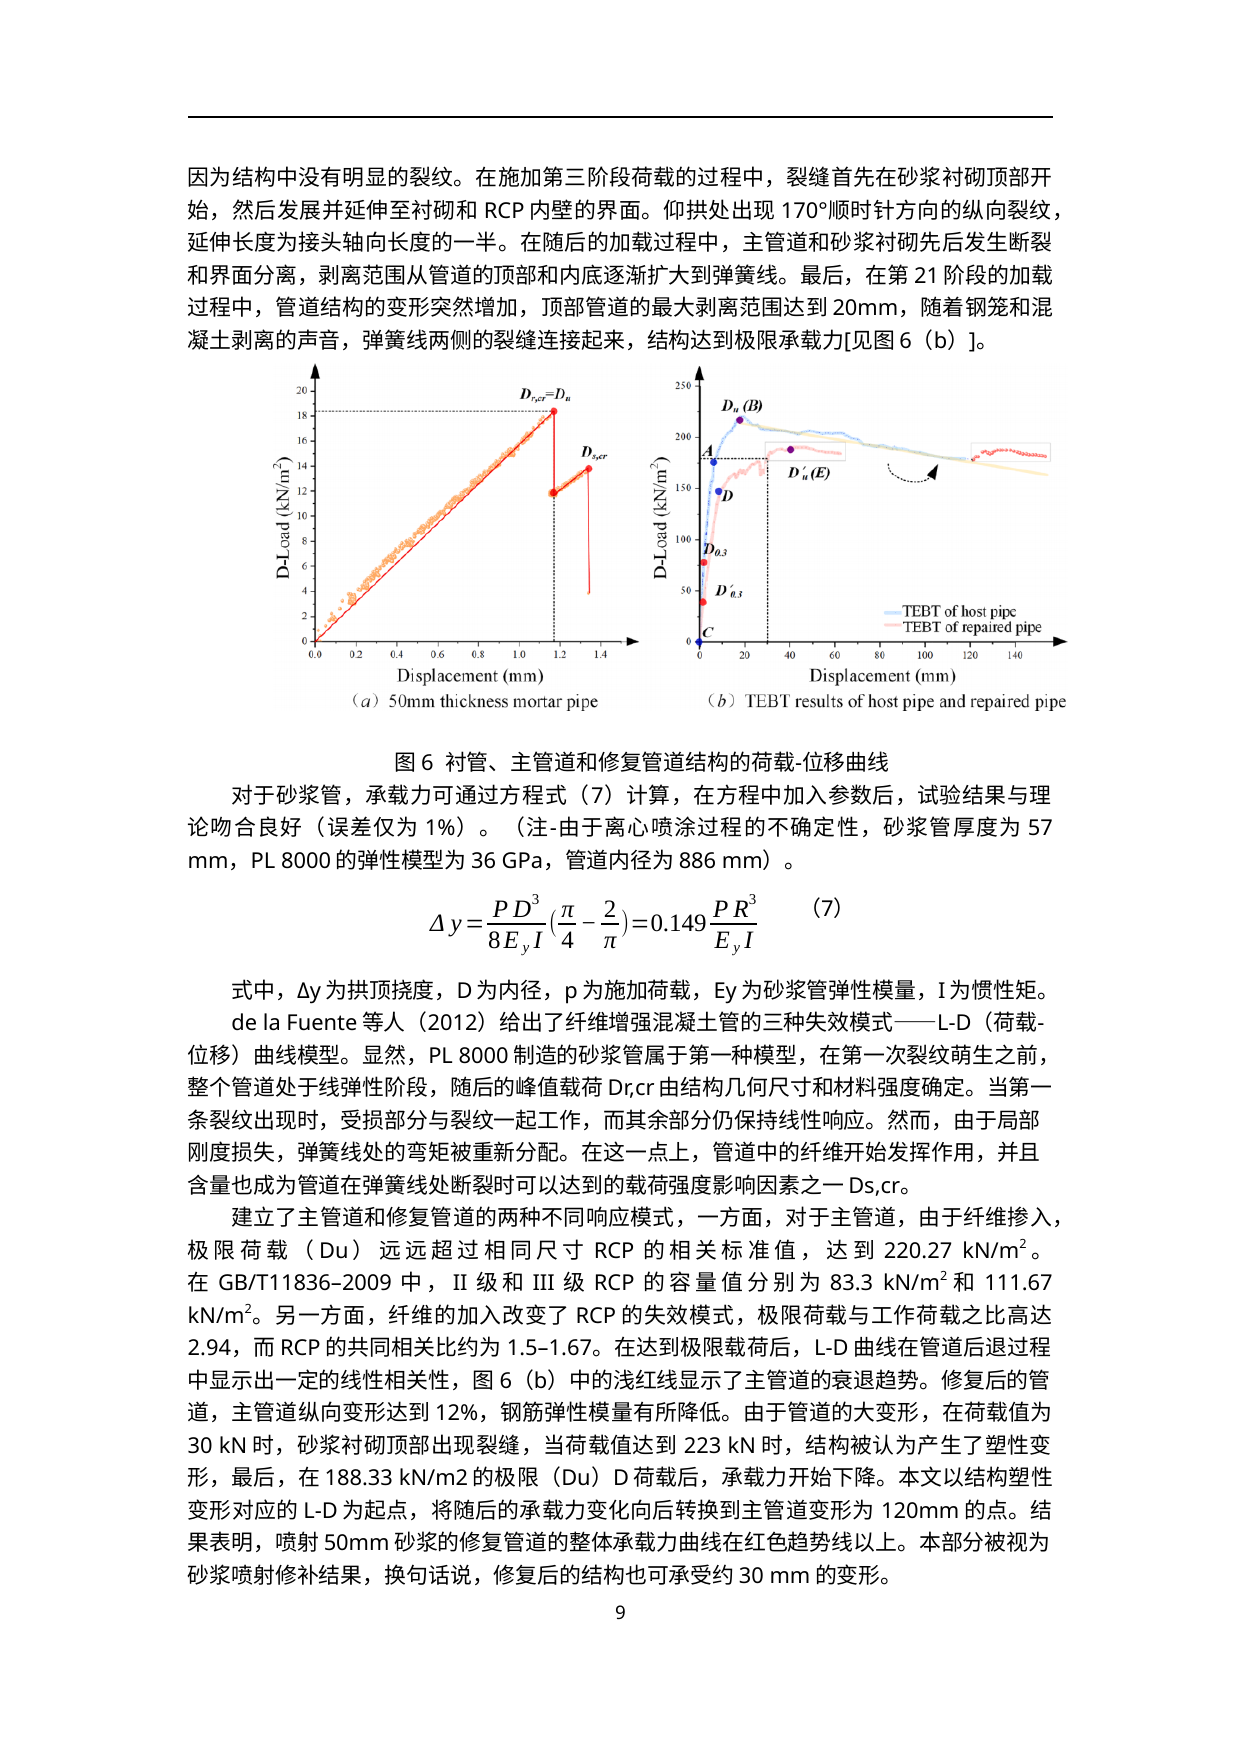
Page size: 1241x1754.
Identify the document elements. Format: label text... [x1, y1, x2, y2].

text de la Fuente等人（2012）给出了纤维增强混凝土管的三种失效模式——L-D（荷载-位移）曲线模型。显然，PL 8000制造的砂浆管属于第一种模型，在第一次裂纹萌生之前，整个管道处于线弹性阶段，随后的峰值载荷Dr,cr由结构几何尺寸和材料强度确定。当第一条裂纹出现时，受损部分与裂纹一起工作，而其余部分仍保持线性响应。然而，由于局部刚度损失，弹簧线处的弯矩被重新分配。在这一点上，管道中的纤维开始发挥作用，并且含量也成为管道在弹簧线处断裂时可以达到的载荷强度影响因素之一Ds,cr。 [187, 1005, 1053, 1200]
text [187, 160, 1053, 355]
text （7） [187, 875, 1053, 972]
picture [231, 354, 1097, 720]
text 式中，Δy为拱顶挠度，D为内径，p为施加荷载，Ey为砂浆管弹性模量，I为惯性矩。 [187, 972, 1053, 1005]
text 图6 衬管、主管道和修复管道结构的荷载-位移曲线 [187, 745, 1053, 777]
text 建立了主管道和修复管道的两种不同响应模式，一方面，对于主管道，由于纤维掺入，极限荷载（Du）远远超过相同尺寸RCP的相关标准值，达到220.27 kN/m2。在GB/T11836–2009中，II级和III级RCP的容量值分别为83.3 kN/m2和111.67 kN/m2。另一方面，纤维的加入改变了RCP的失效模式，极限荷载与工作荷载之比高达2.94，而RCP的共同相关比约为1.5–1.67。在达到极限载荷后，L-D曲线在管道后退过程中显示出一定的线性相关性，图6（b）中的浅红线显示了主管道的衰退趋势。修复后的管道，主管道纵向变形达到12%，钢筋弹性模量有所降低。由于管道的大变形，在荷载值为30 kN时，砂浆衬砌顶部出现裂缝，当荷载值达到223 kN时，结构被认为产生了塑性变形，最后，在188.33 kN/m2的极限（Du）D荷载后，承载力开始下降。本文以结构塑性变形对应的L-D为起点，将随后的承载力变化向后转换到主管道变形为120mm的点。结果表明，喷射50mm砂浆的修复管道的整体承载力曲线在红色趋势线以上。本部分被视为砂浆喷射修补结果，换句话说，修复后的结构也可承受约30 mm的变形。 [187, 1200, 1053, 1590]
text 对于砂浆管，承载力可通过方程式（7）计算，在方程中加入参数后，试验结果与理论吻合良好（误差仅为1%）。（注-由于离心喷涂过程的不确定性，砂浆管厚度为57 mm，PL 8000的弹性模型为36 GPa，管道内径为886 mm）。 [187, 777, 1053, 875]
